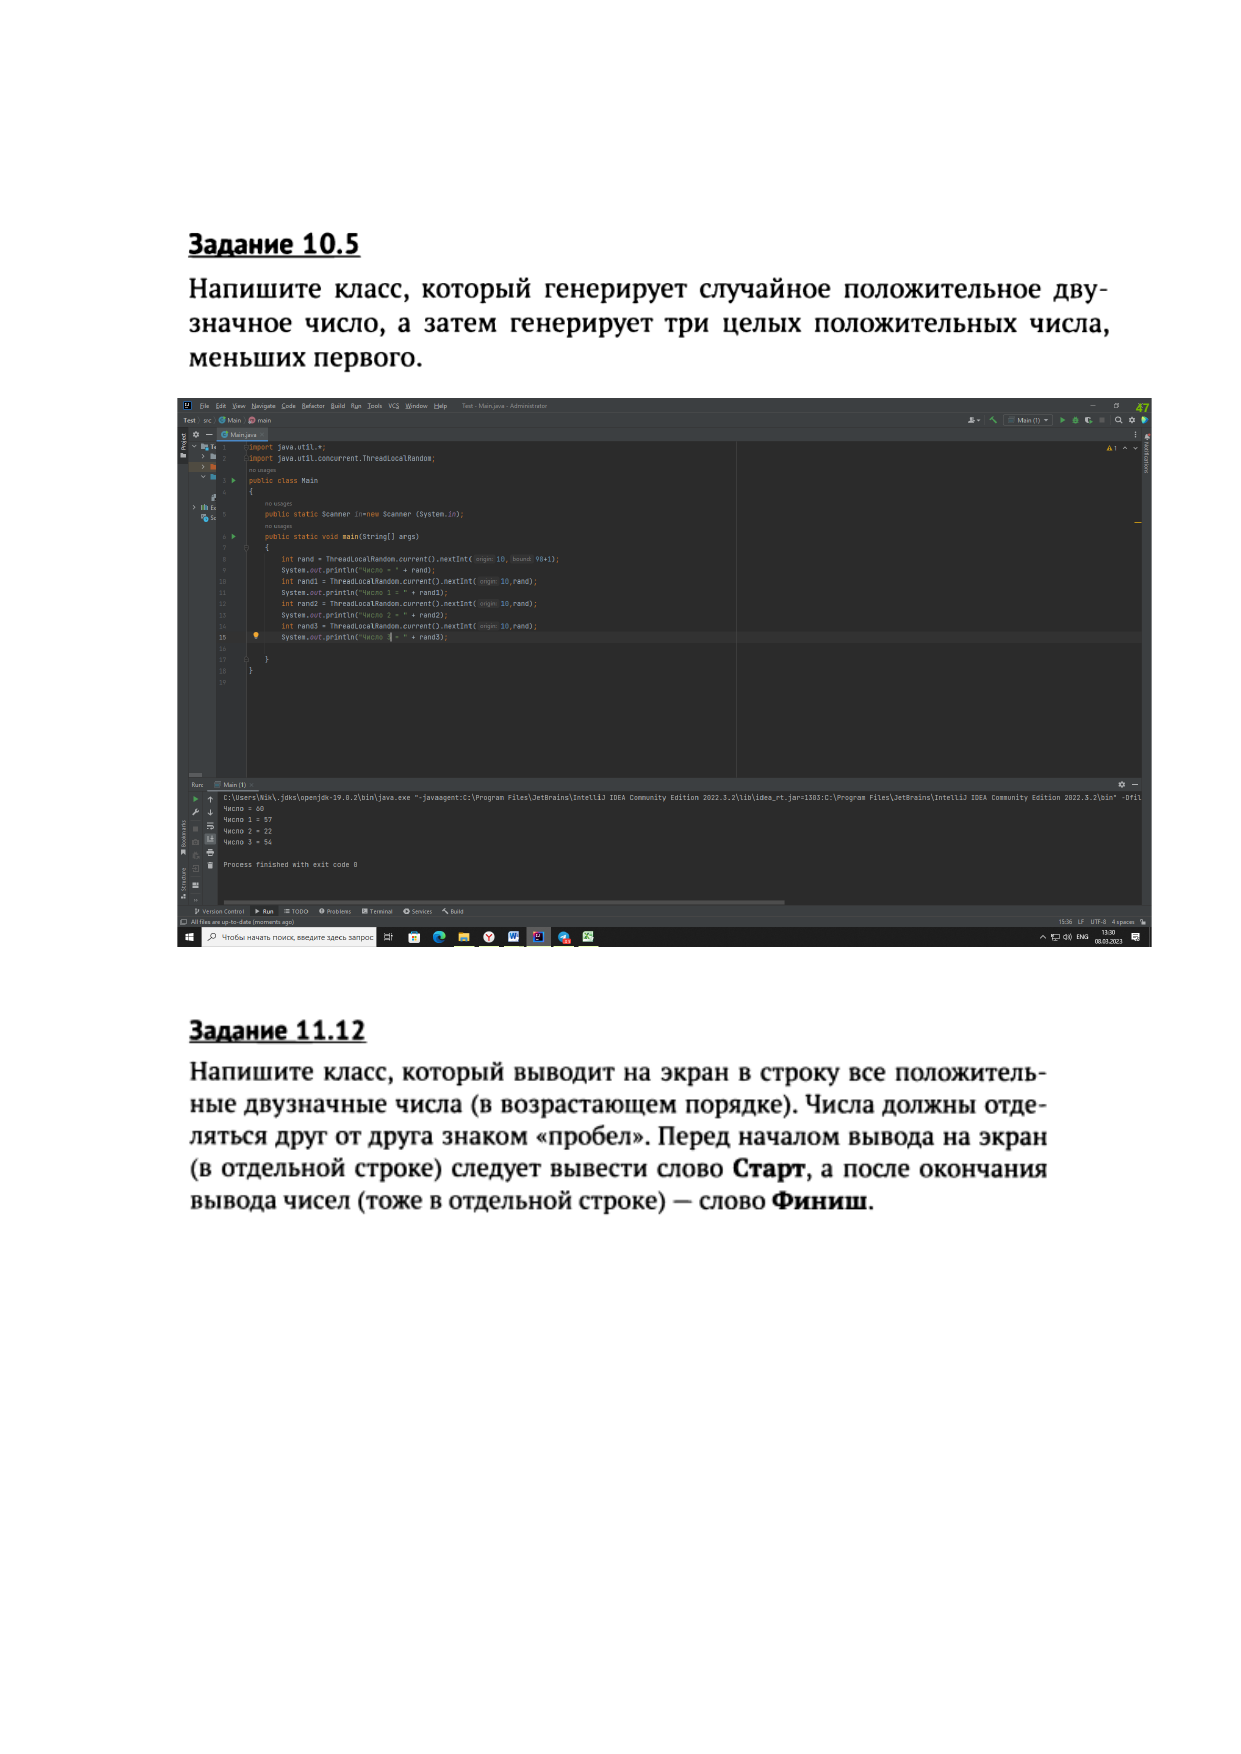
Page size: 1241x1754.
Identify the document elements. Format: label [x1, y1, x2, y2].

picture [177, 1012, 1060, 1219]
picture [177, 398, 1152, 947]
picture [177, 222, 1152, 380]
